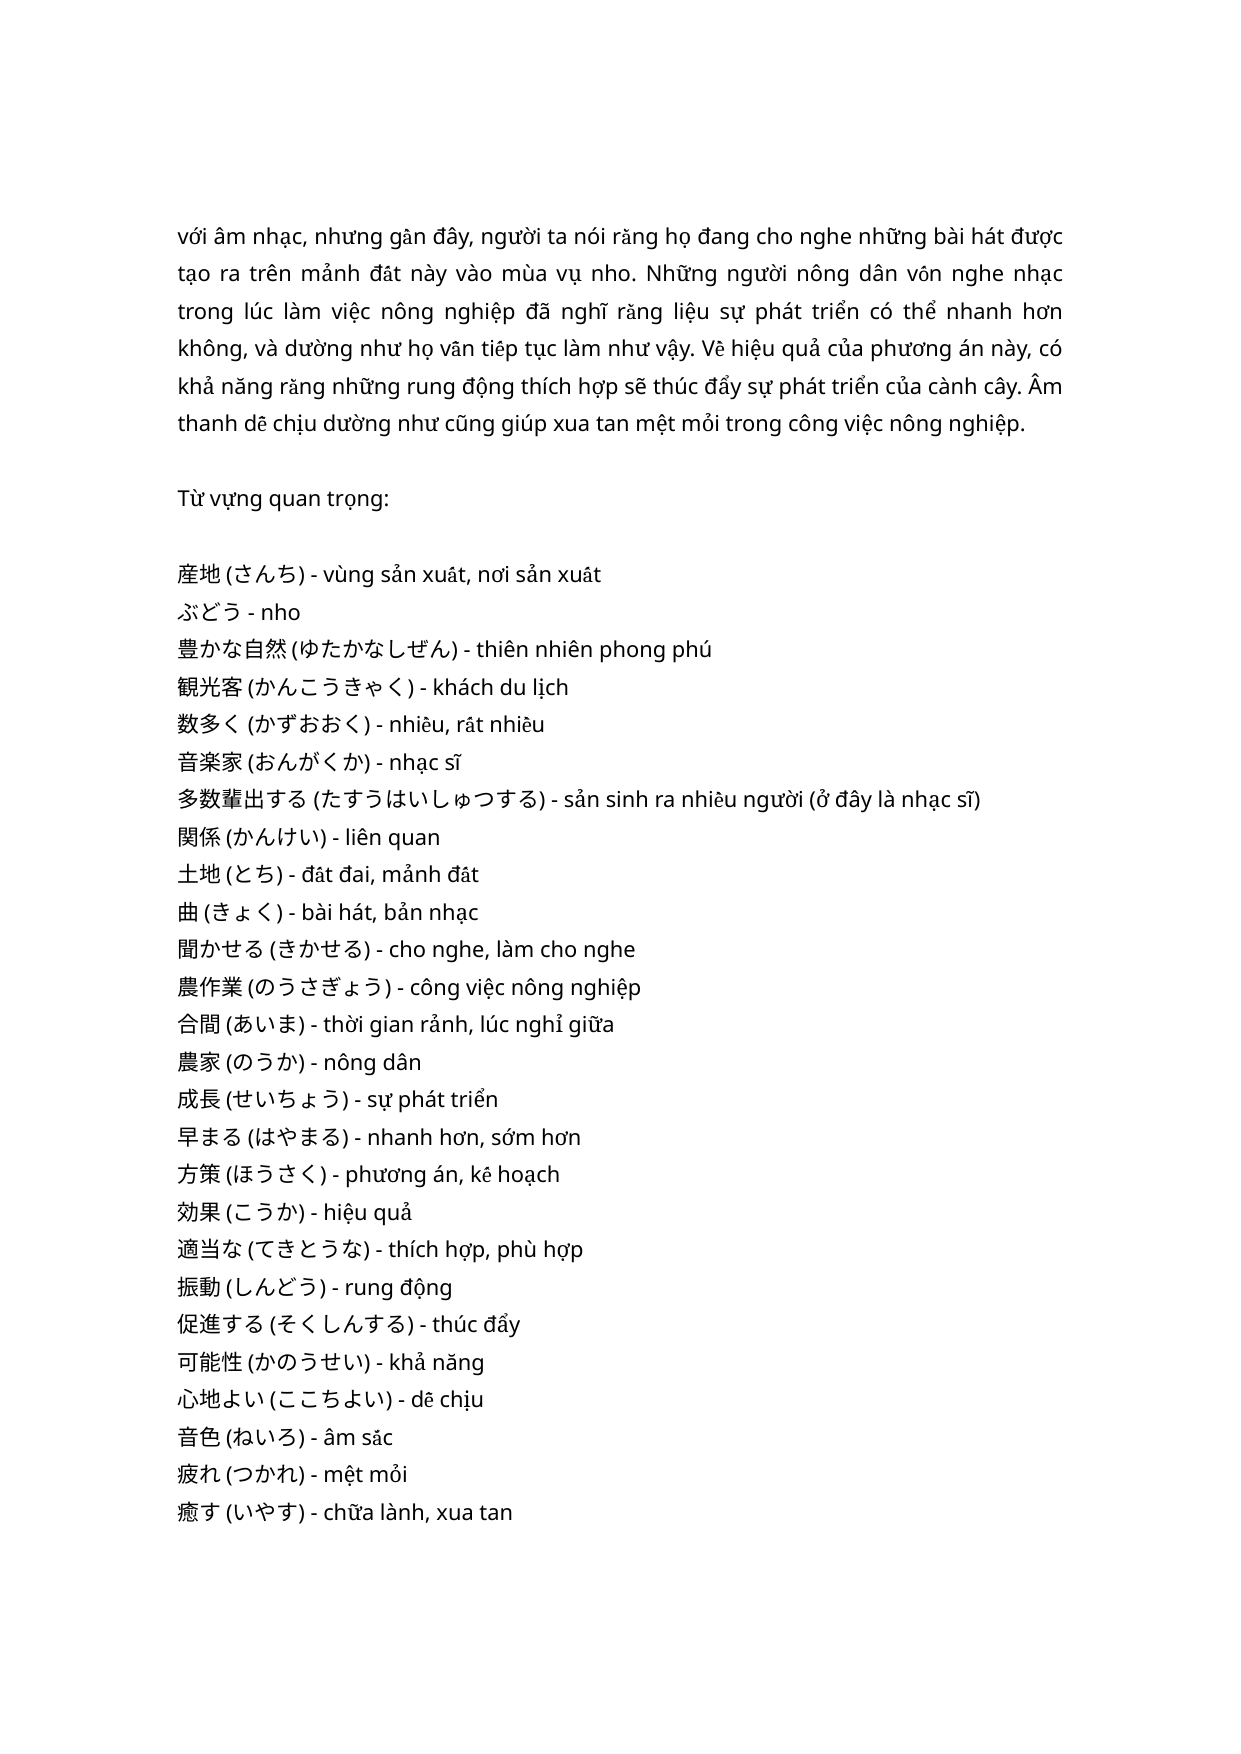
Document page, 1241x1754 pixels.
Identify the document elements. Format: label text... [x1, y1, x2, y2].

text 合間 (あいま) - thời gian rảnh, lúc nghỉ giữa [177, 1004, 1063, 1042]
text 曲 (きょく) - bài hát, bản nhạc [177, 892, 1063, 929]
text Từ vựng quan trọng: [177, 479, 1063, 517]
text ぶどう - nho [177, 592, 1063, 629]
text 豊かな自然 (ゆたかなしぜん) - thiên nhiên phong phú [177, 629, 1063, 667]
text 振動 (しんどう) - rung động [177, 1267, 1063, 1304]
text 音楽家 (おんがくか) - nhạc sĩ [177, 742, 1063, 779]
text 聞かせる (きかせる) - cho nghe, làm cho nghe [177, 929, 1063, 967]
text 音色 (ねいろ) - âm sắc [177, 1417, 1063, 1454]
text 産地 (さんち) - vùng sản xuất, nơi sản xuất [177, 554, 1063, 592]
text 多数輩出する (たすうはいしゅつする) - sản sinh ra nhiều người (ở đây là nhạc sĩ) [177, 779, 1063, 817]
text 適当な (てきとうな) - thích hợp, phù hợp [177, 1229, 1063, 1267]
text 効果 (こうか) - hiệu quả [177, 1192, 1063, 1229]
text 早まる (はやまる) - nhanh hơn, sớm hơn [177, 1117, 1063, 1154]
text 癒す (いやす) - chữa lành, xua tan [177, 1492, 1063, 1529]
text 関係 (かんけい) - liên quan [177, 817, 1063, 854]
text 疲れ (つかれ) - mệt mỏi [177, 1454, 1063, 1492]
text 農作業 (のうさぎょう) - công việc nông nghiệp [177, 967, 1063, 1004]
text 観光客 (かんこうきゃく) - khách du lịch [177, 667, 1063, 704]
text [177, 217, 1063, 442]
text 心地よい (ここちよい) - dễ chịu [177, 1379, 1063, 1417]
text 促進する (そくしんする) - thúc đẩy [177, 1304, 1063, 1342]
text 数多く (かずおおく) - nhiều, rất nhiều [177, 704, 1063, 742]
text 成長 (せいちょう) - sự phát triển [177, 1079, 1063, 1117]
text 方策 (ほうさく) - phương án, kế hoạch [177, 1154, 1063, 1192]
text 可能性 (かのうせい) - khả năng [177, 1342, 1063, 1379]
text 土地 (とち) - đất đai, mảnh đất [177, 854, 1063, 892]
text 農家 (のうか) - nông dân [177, 1042, 1063, 1079]
